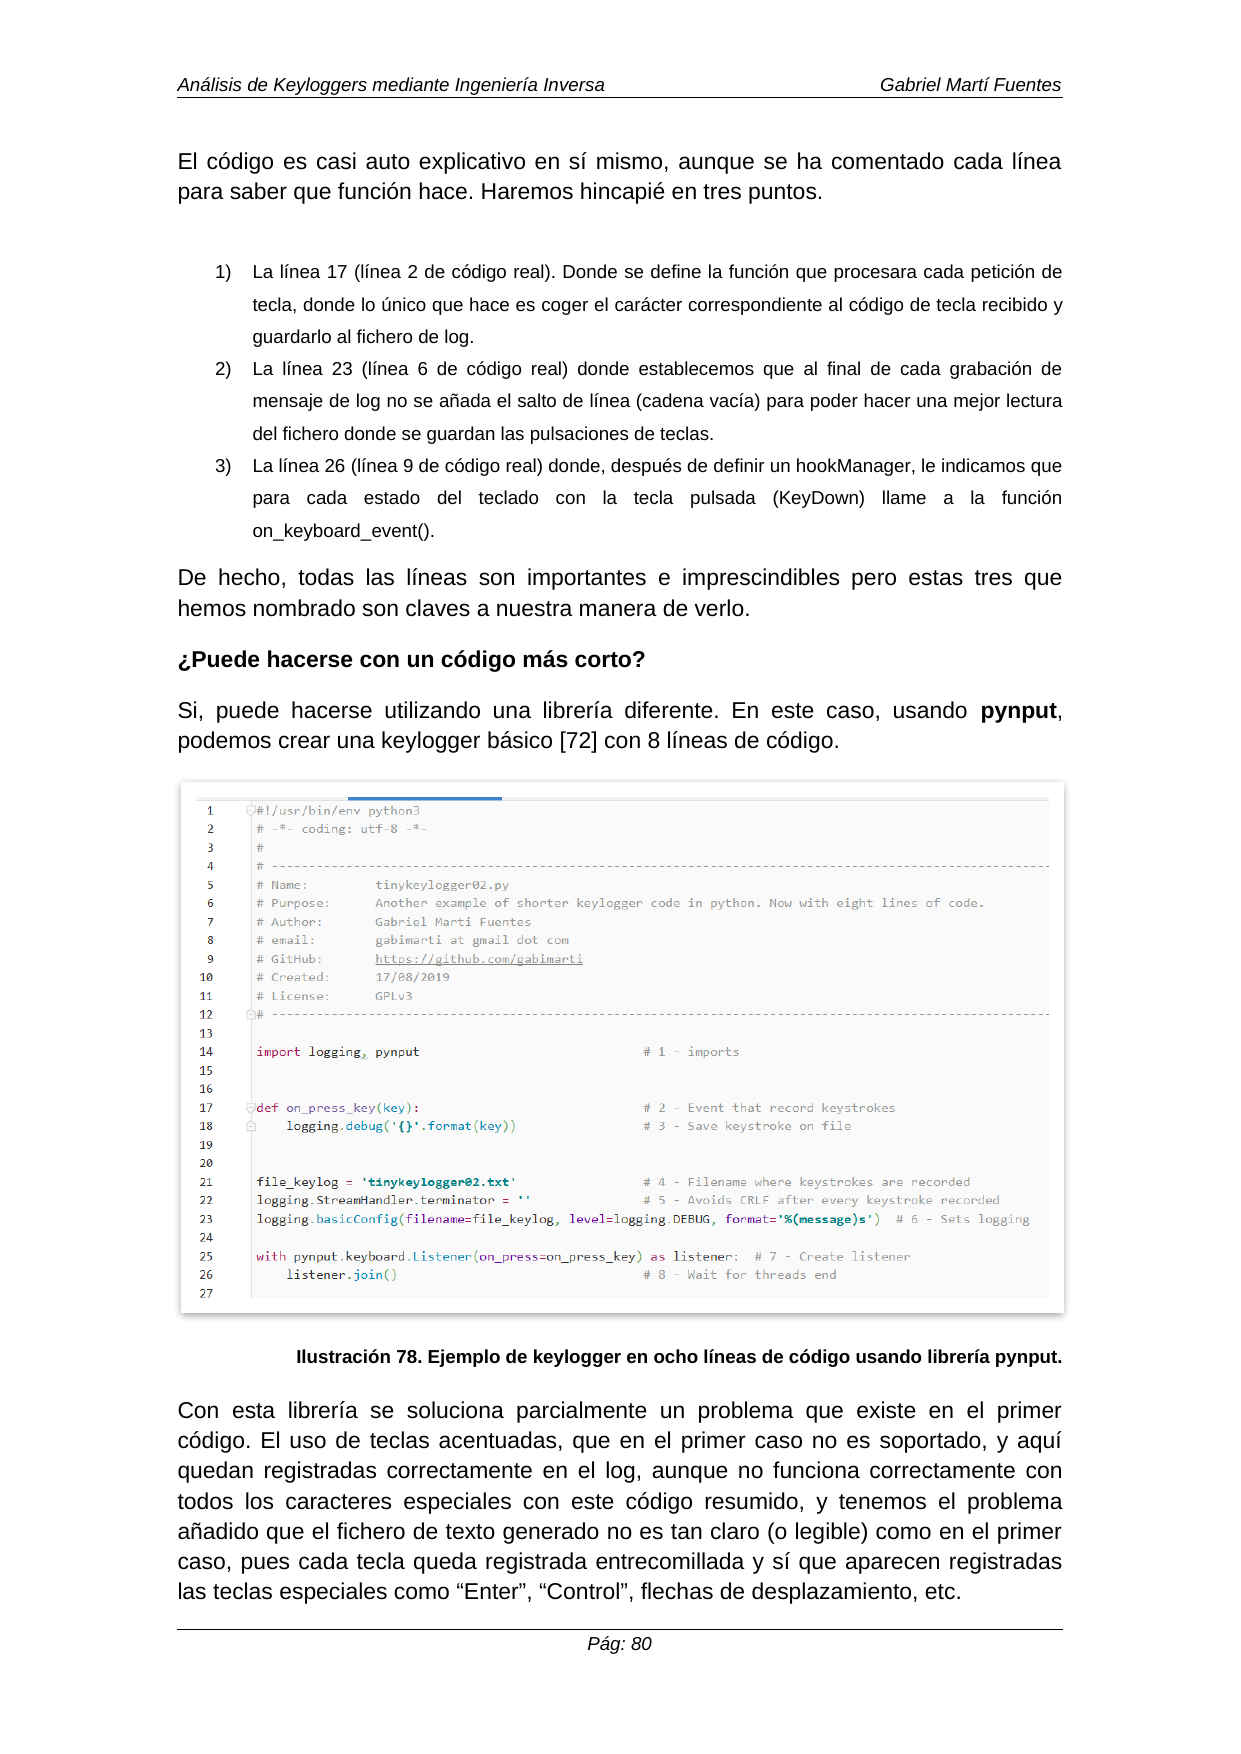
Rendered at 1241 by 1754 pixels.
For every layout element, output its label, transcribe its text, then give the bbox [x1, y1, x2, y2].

list La línea 26 (línea 9 de código real) donde, después de definir un hookManager, le indicamos que para cada estado del teclado con la tecla pulsada (KeyDown) llame a la función on_keyboard_event(). [215, 455, 1063, 541]
text Con esta librería se soluciona parcialmente un problema que existe en el primer código. El uso de teclas acentuadas, que en el primer caso no es soportado, y aquí quedan registradas correctamente en el log, aunque no funciona correctamente con todos los caracteres especiales con este código resumido, y tenemos el problema añadido que el fichero de texto generado no es tan claro (o legible) como en el primer caso, pues cada tecla queda registrada entrecomillada y sí que aparecen registradas las teclas especiales como “Enter”, “Control”, flechas de desplazamiento, etc. [177, 1397, 1063, 1605]
text Si, puede hacerse utilizando una librería diferente. En este caso, usando pynput, podemos crear una keylogger básico con 8 líneas de código. [177, 697, 1063, 753]
text El código es casi auto explicativo en sí mismo, aunque se ha comentado cada línea para saber que función hace. Haremos hincapié en tres puntos. [177, 148, 1063, 204]
list La línea 17 (línea 2 de código real). Donde se define la función que procesara cada petición de tecla, donde lo único que hace es coger el carácter correspondiente al código de tecla recibido y guardarlo al fichero de log. [215, 261, 1063, 347]
text ¿Puede hacerse con un código más corto? [177, 646, 1063, 672]
picture [196, 797, 1049, 1298]
list La línea 23 (línea 6 de código real) donde establecemos que al final de cada grabación de mensaje de log no se añada el salto de línea (cadena vacía) para poder hacer una mejor lectura del fichero donde se guardan las pulsaciones de teclas. [215, 358, 1063, 444]
text De hecho, todas las líneas son importantes e imprescindibles pero estas tres que hemos nombrado son claves a nuestra manera de verlo. [177, 564, 1063, 621]
